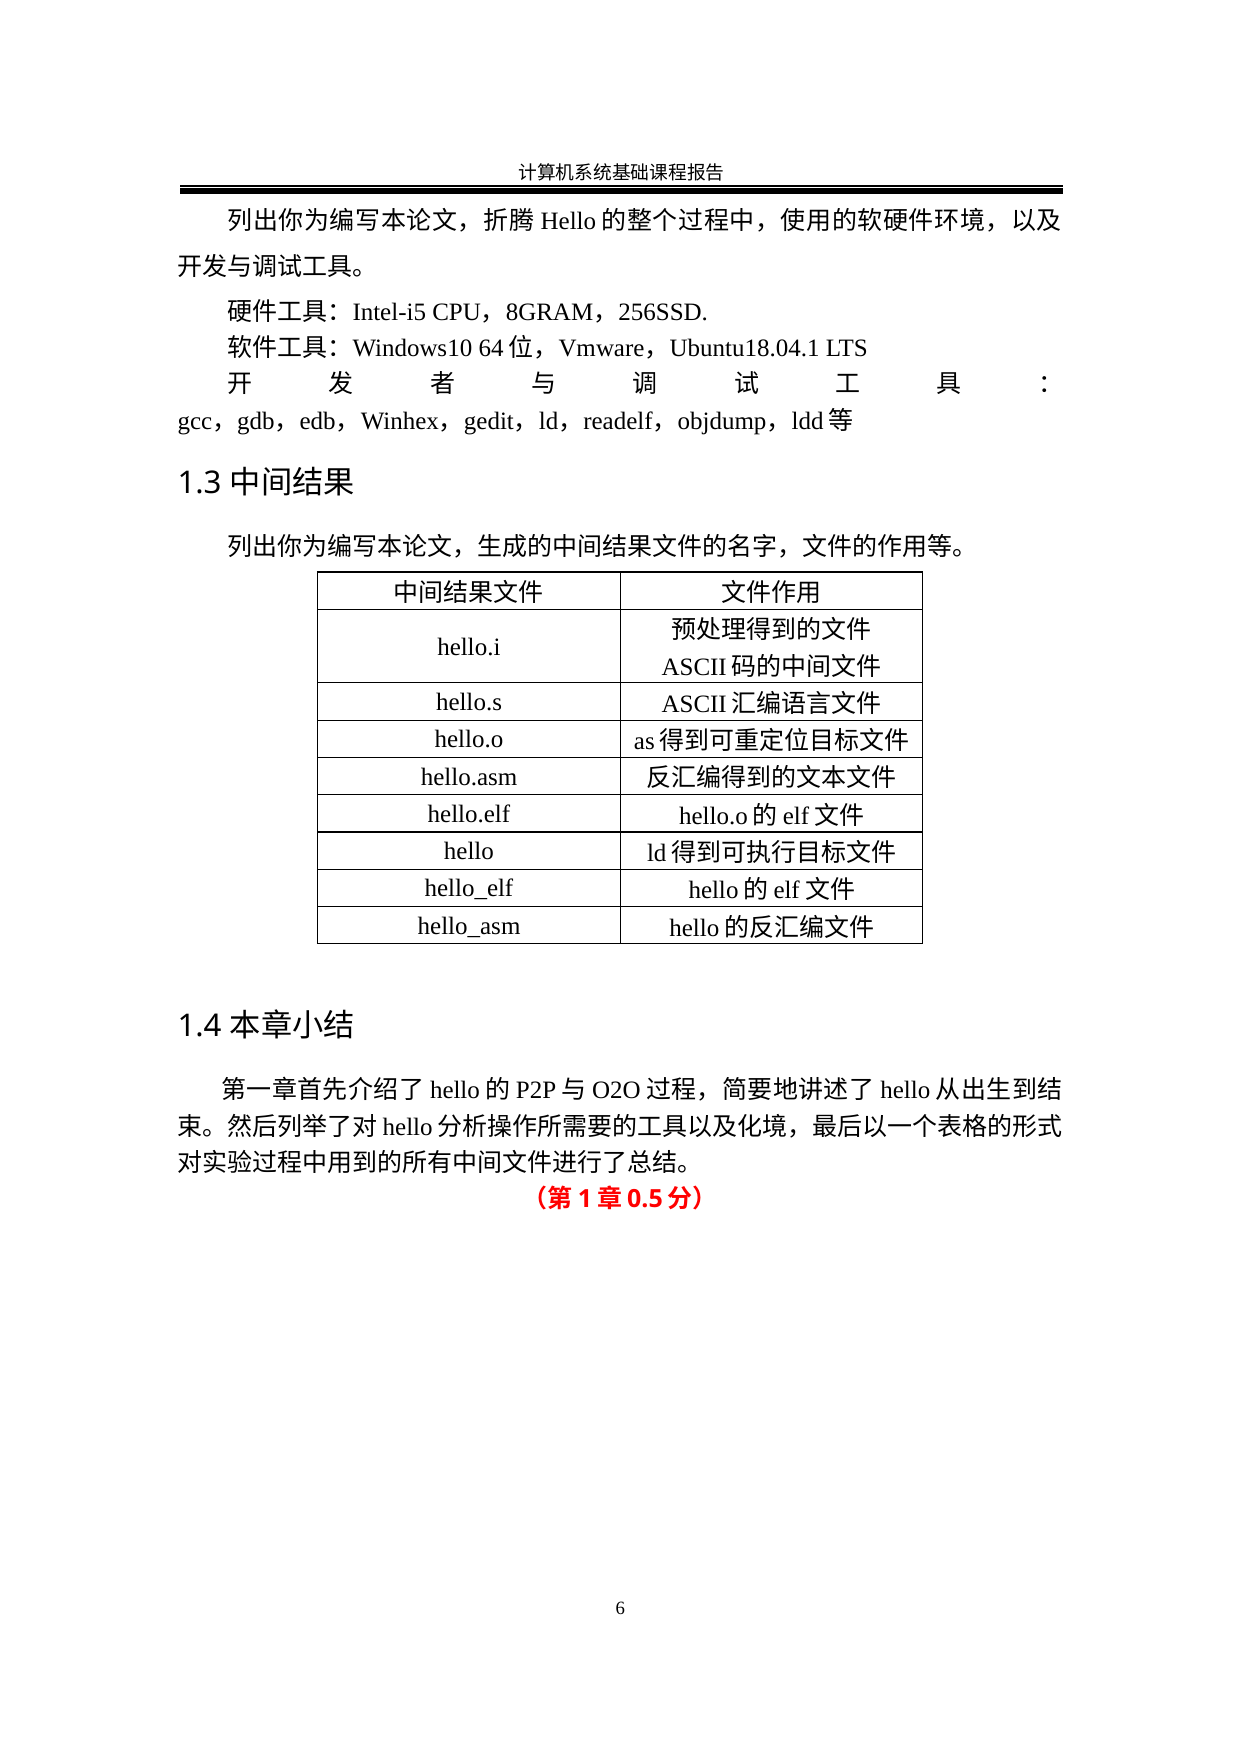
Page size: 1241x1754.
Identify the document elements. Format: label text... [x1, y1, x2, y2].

table_cell hello.s [318, 683, 620, 719]
table_cell hello的elf文件 [621, 870, 922, 906]
table_cell hello_elf [318, 870, 620, 906]
text 第一章首先介绍了hello的P2P与O2O过程，简要地讲述了hello从出生到结束。然后列举了对hello分析操作所需要的工具以及化境，最后以一个表格的形式对实验过程中用到的所有中间文件进行了总结。 [177, 1070, 1063, 1178]
text 列出你为编写本论文，折腾Hello的整个过程中，使用的软硬件环境，以及开发与调试工具。 [177, 201, 1063, 282]
table_header 中间结果文件 [318, 573, 620, 609]
table_cell hello [318, 833, 620, 869]
subtitle 1.4 本章小结 [177, 1005, 1063, 1045]
table_cell hello.asm [318, 758, 620, 794]
text 软件工具：Windows10 64位，Vmware，Ubuntu18.04.1 LTS [177, 328, 1063, 364]
text （第1章0.5分） [177, 1178, 1063, 1215]
table_cell hello的反汇编文件 [621, 907, 922, 943]
text 开发者与调试工具：gcc，gdb，edb，Winhex，gedit，ld，readelf，objdump，ldd等 [177, 364, 1063, 436]
table_cell hello.o [318, 721, 620, 757]
table_cell hello.i [318, 610, 620, 682]
table_cell ASCII汇编语言文件 [621, 683, 922, 719]
table_cell as得到可重定位目标文件 [621, 721, 922, 757]
table_header 文件作用 [621, 573, 922, 609]
subtitle 1.3 中间结果 [177, 461, 1063, 501]
text 硬件工具：Intel-i5 CPU，8GRAM，256SSD. [177, 291, 1063, 328]
table_cell ld得到可执行目标文件 [621, 833, 922, 869]
table_cell hello.o的elf文件 [621, 795, 922, 831]
text 列出你为编写本论文，生成的中间结果文件的名字，文件的作用等。 [177, 526, 1063, 562]
table_cell 反汇编得到的文本文件 [621, 758, 922, 794]
table_cell 预处理得到的文件 ASCII码的中间文件 [621, 610, 922, 682]
table_cell hello.elf [318, 795, 620, 831]
table_cell hello_asm [318, 907, 620, 943]
